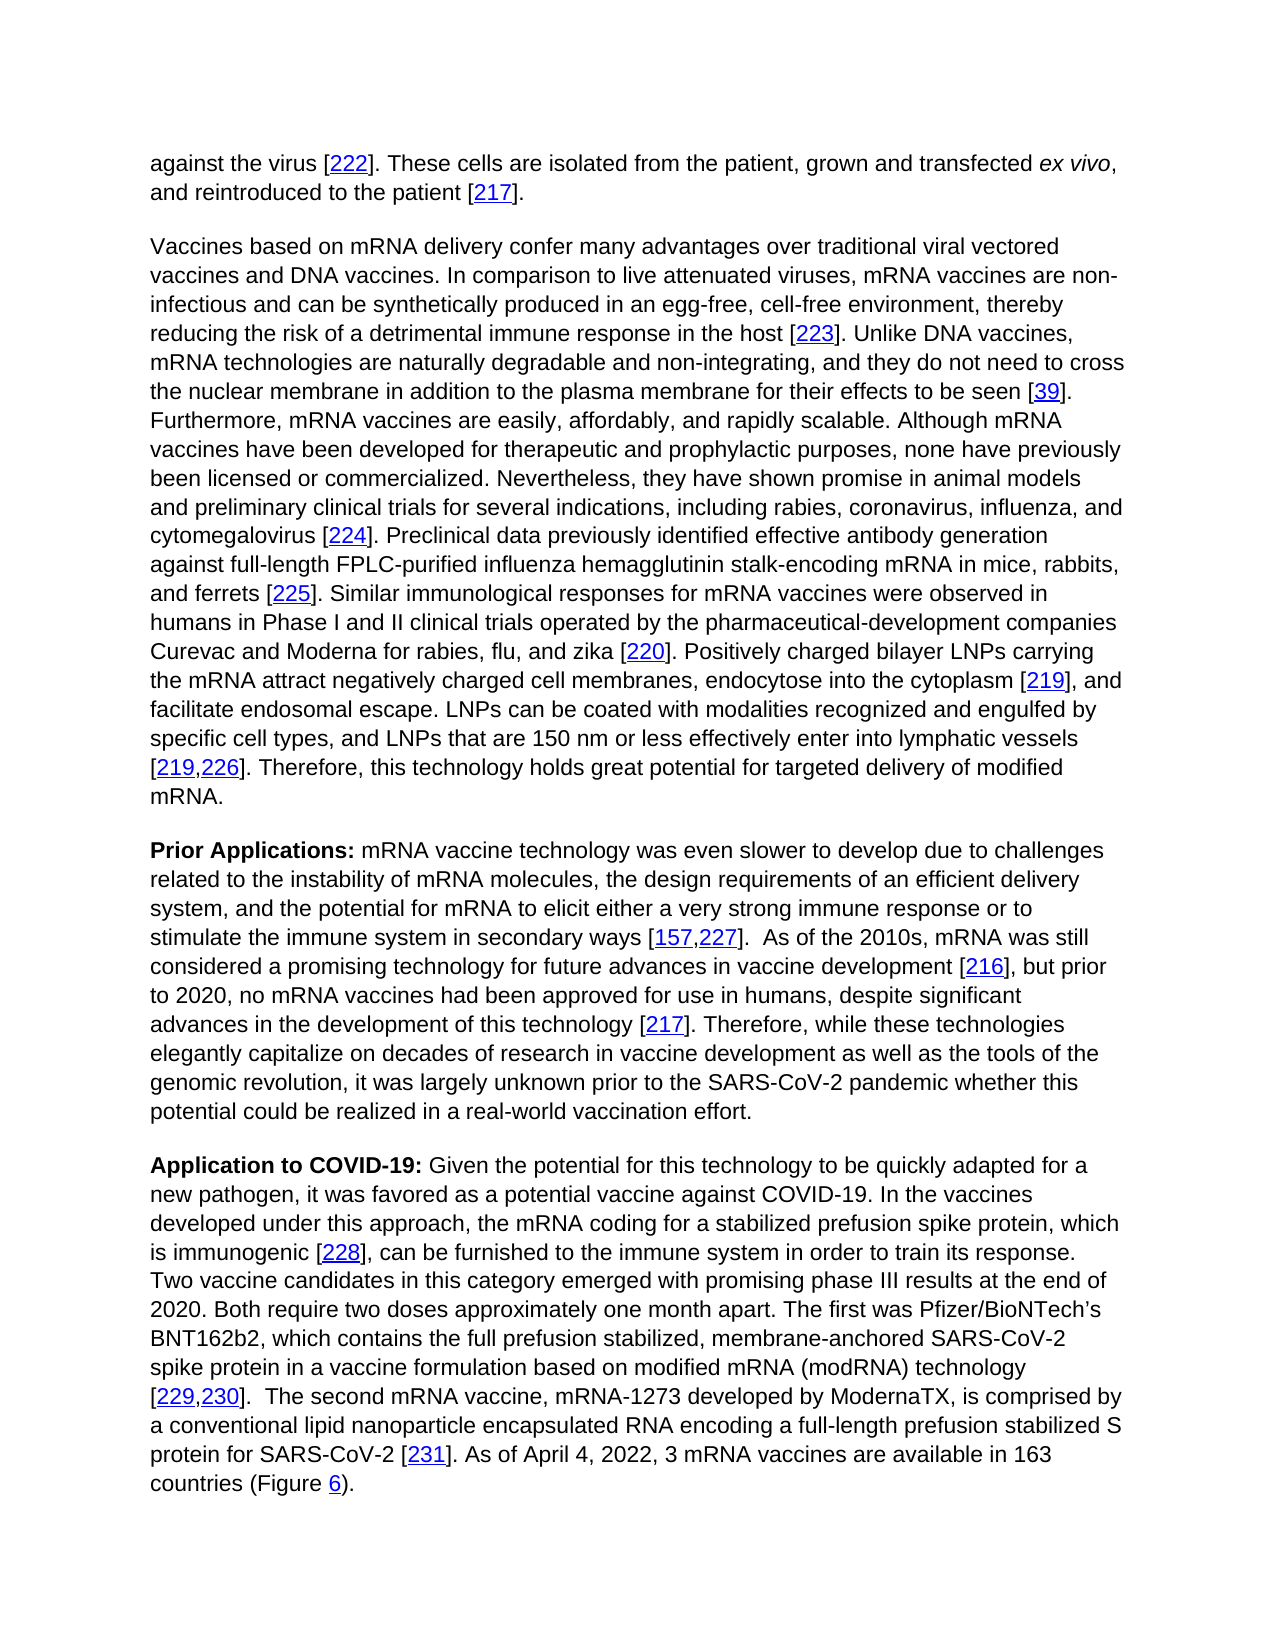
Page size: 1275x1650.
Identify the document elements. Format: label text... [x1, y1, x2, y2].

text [150, 150, 1125, 205]
text Application to COVID-19: Given the potential for this technology to be quickly adapted for a new pathogen, it was favored as a potential vaccine against COVID-19. In the vaccines developed under this approach, the mRNA coding for a stabilized prefusion spike protein, which is immunogenic [228], can be furnished to the immune system in order to train its response. Two vaccine candidates in this category emerged with promising phase III results at the end of 2020. Both require two doses approximately one month apart. The first was Pfizer/BioNTech’s BNT162b2, which contains the full prefusion stabilized, membrane-anchored SARS-CoV-2 spike protein in a vaccine formulation based on modified mRNA (modRNA) technology [229,230]. The second mRNA vaccine, mRNA-1273 developed by ModernaTX, is comprised by a conventional lipid nanoparticle encapsulated RNA encoding a full-length prefusion stabilized S protein for SARS-CoV-2 [231]. As of April 4, 2022, 3 mRNA vaccines are available in 163 countries (Figure 6). [150, 1152, 1125, 1497]
text Prior Applications: mRNA vaccine technology was even slower to develop due to challenges related to the instability of mRNA molecules, the design requirements of an efficient delivery system, and the potential for mRNA to elicit either a very strong immune response or to stimulate the immune system in secondary ways [157,227]. As of the 2010s, mRNA was still considered a promising technology for future advances in vaccine development [216], but prior to 2020, no mRNA vaccines had been approved for use in humans, despite significant advances in the development of this technology [217]. Therefore, while these technologies elegantly capitalize on decades of research in vaccine development as well as the tools of the genomic revolution, it was largely unknown prior to the SARS-CoV-2 pandemic whether this potential could be realized in a real-world vaccination effort. [150, 837, 1125, 1124]
text Vaccines based on mRNA delivery confer many advantages over traditional viral vectored vaccines and DNA vaccines. In comparison to live attenuated viruses, mRNA vaccines are non-infectious and can be synthetically produced in an egg-free, cell-free environment, thereby reducing the risk of a detrimental immune response in the host [223]. Unlike DNA vaccines, mRNA technologies are naturally degradable and non-integrating, and they do not need to cross the nuclear membrane in addition to the plasma membrane for their effects to be seen [39]. Furthermore, mRNA vaccines are easily, affordably, and rapidly scalable. Although mRNA vaccines have been developed for therapeutic and prophylactic purposes, none have previously been licensed or commercialized. Nevertheless, they have shown promise in animal models and preliminary clinical trials for several indications, including rabies, coronavirus, influenza, and cytomegalovirus [224]. Preclinical data previously identified effective antibody generation against full-length FPLC-purified influenza hemagglutinin stalk-encoding mRNA in mice, rabbits, and ferrets [225]. Similar immunological responses for mRNA vaccines were observed in humans in Phase I and II clinical trials operated by the pharmaceutical-development companies Curevac and Moderna for rabies, flu, and zika [220]. Positively charged bilayer LNPs carrying the mRNA attract negatively charged cell membranes, endocytose into the cytoplasm [219], and facilitate endosomal escape. LNPs can be coated with modalities recognized and engulfed by specific cell types, and LNPs that are 150 nm or less effectively enter into lymphatic vessels [219,226]. Therefore, this technology holds great potential for targeted delivery of modified mRNA. [150, 233, 1125, 809]
